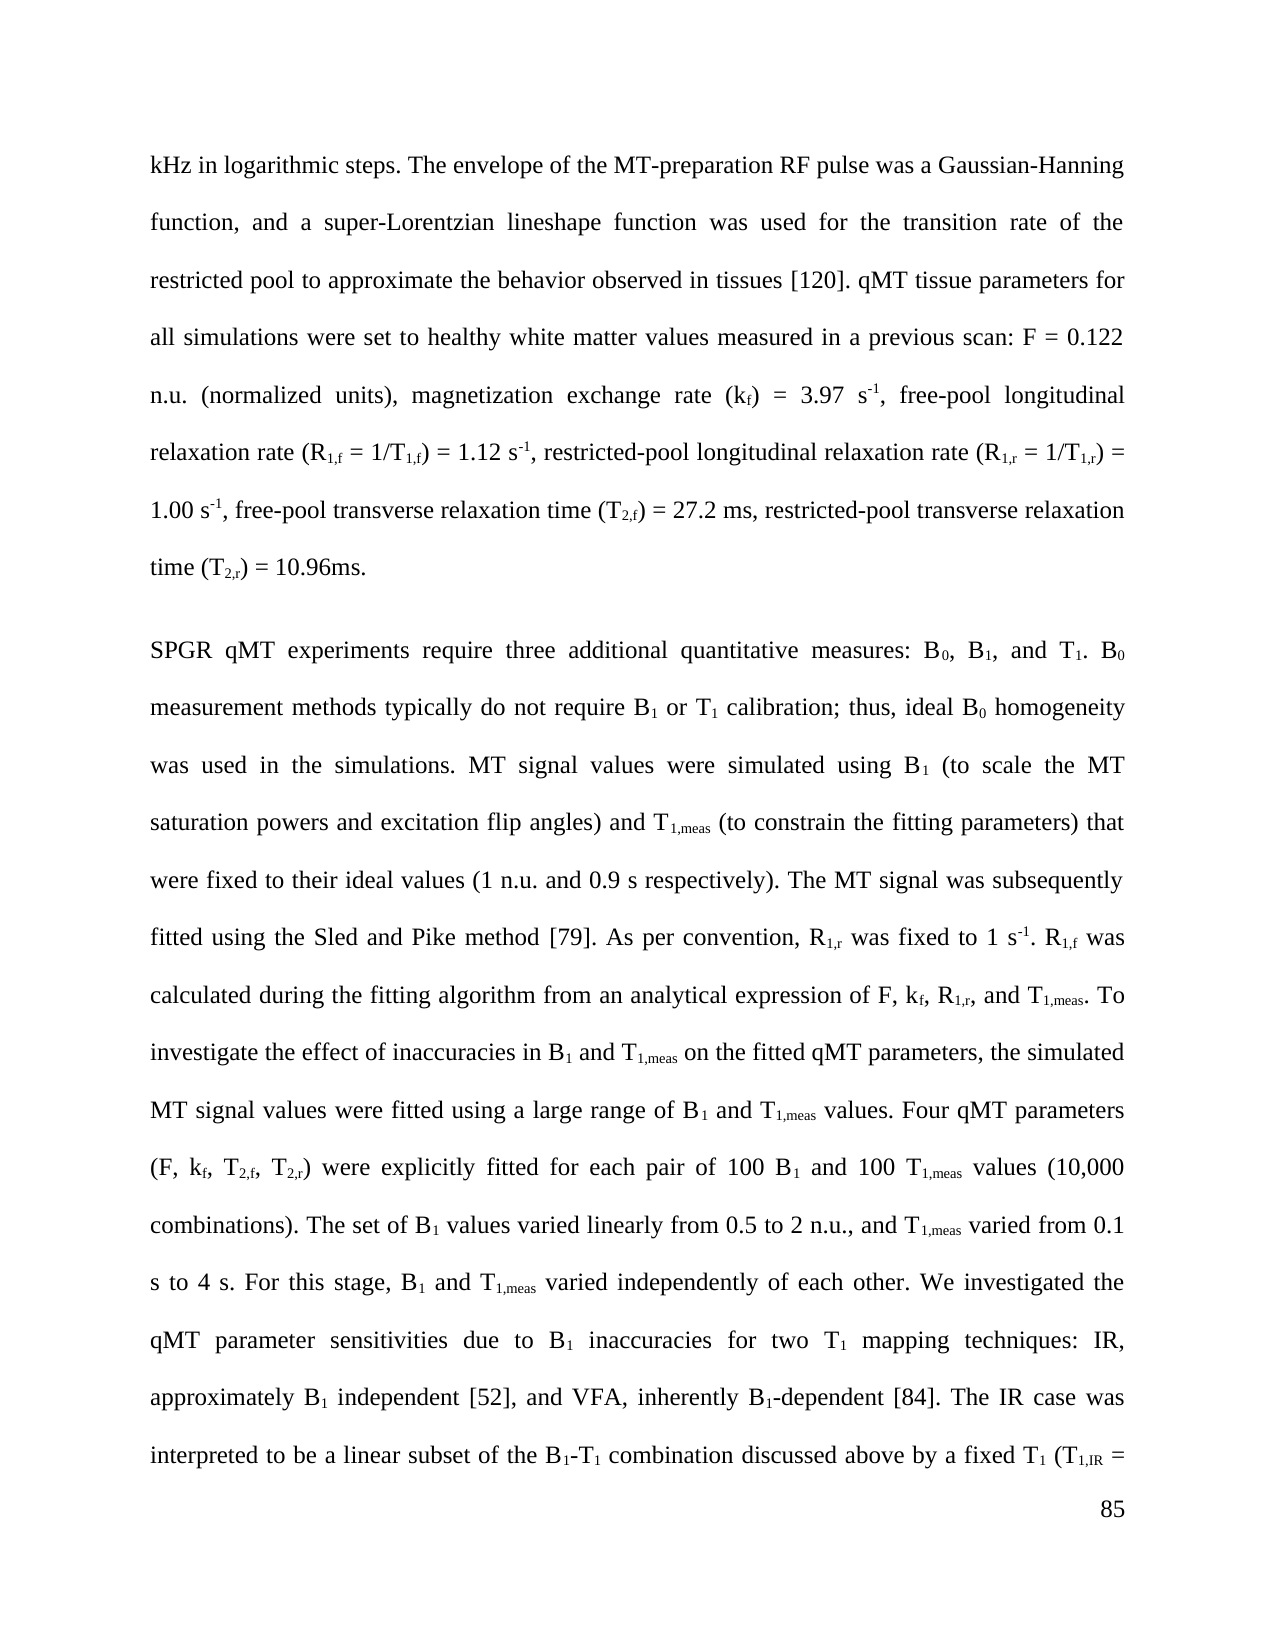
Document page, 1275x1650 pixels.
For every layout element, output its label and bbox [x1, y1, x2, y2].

text [150, 635, 1125, 1469]
text [150, 150, 1125, 581]
